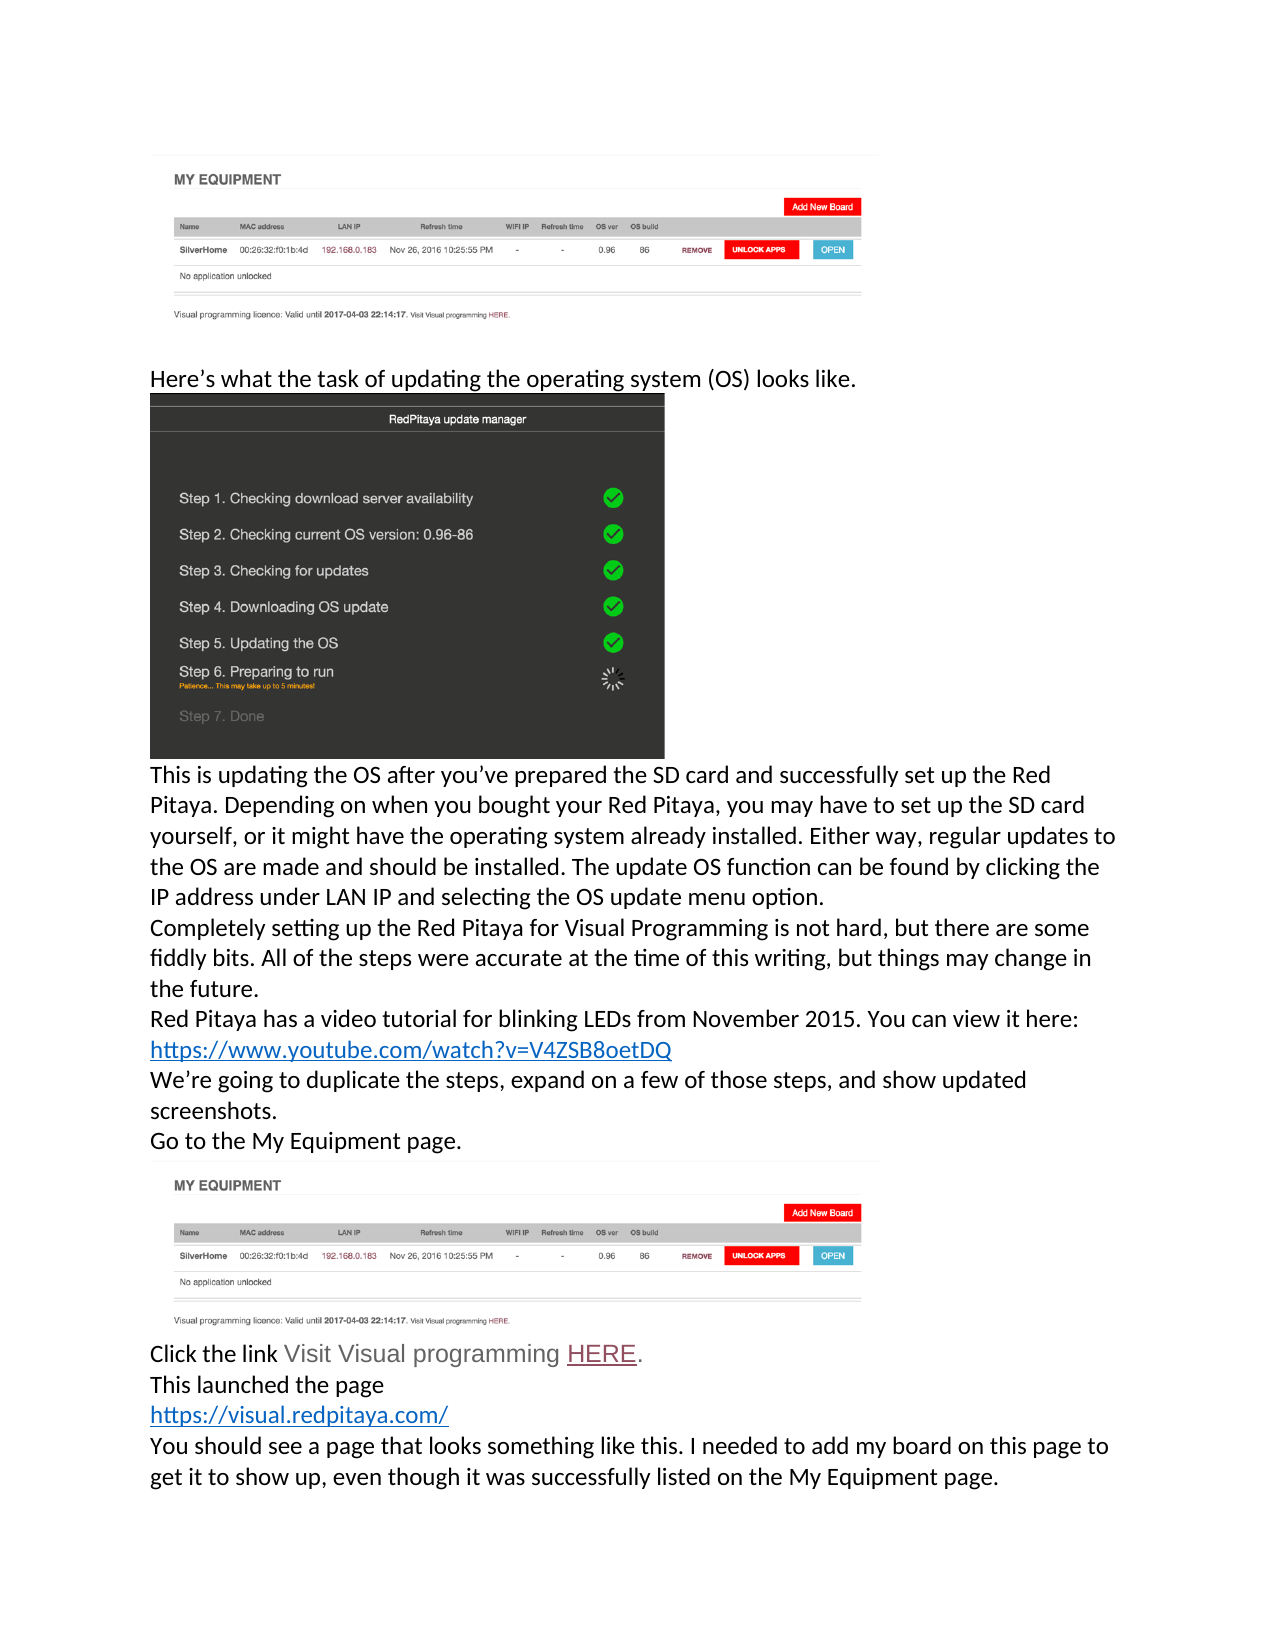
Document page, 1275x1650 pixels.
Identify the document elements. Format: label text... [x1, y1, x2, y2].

text Here’s what the task of updating the operating system (OS) looks like. [150, 363, 1125, 394]
text https://visual.redpitaya.com/ [150, 1400, 1125, 1430]
text This launched the page [150, 1369, 1125, 1400]
text Completely setting up the Red Pitaya for Visual Programming is not hard, but there are some fiddly bits. All of the steps were accurate at the time of this writing, but things may change in the future. [150, 912, 1125, 1003]
picture [150, 150, 901, 333]
text This is updating the OS after you’ve prepared the SD card and successfully set up the Red Pitaya. Depending on when you bought your Red Pitaya, you may have to set up the SD card yourself, or it might have the operating system already installed. Either way, regular updates to the OS are made and should be installed. The update OS function can be found by clicking the IP address under LAN IP and selecting the OS update menu option. [150, 759, 1125, 912]
text Click the link Visit Visual programming HERE. [150, 1339, 1125, 1369]
picture [150, 1155, 901, 1339]
picture [150, 393, 665, 759]
text You should see a page that looks something like this. I needed to add my board on this page to get it to show up, even though it was successfully listed on the My Equipment page. [150, 1430, 1125, 1491]
text Go to the My Equipment page. [150, 1125, 1125, 1156]
text Red Pitaya has a video tutorial for blinking LEDs from November 2015. You can view it here: [150, 1003, 1125, 1034]
text We’re going to duplicate the steps, expand on a few of those steps, and show updated screenshots. [150, 1064, 1125, 1125]
text https://www.youtube.com/watch?v=V4ZSB8oetDQ [150, 1034, 1125, 1064]
